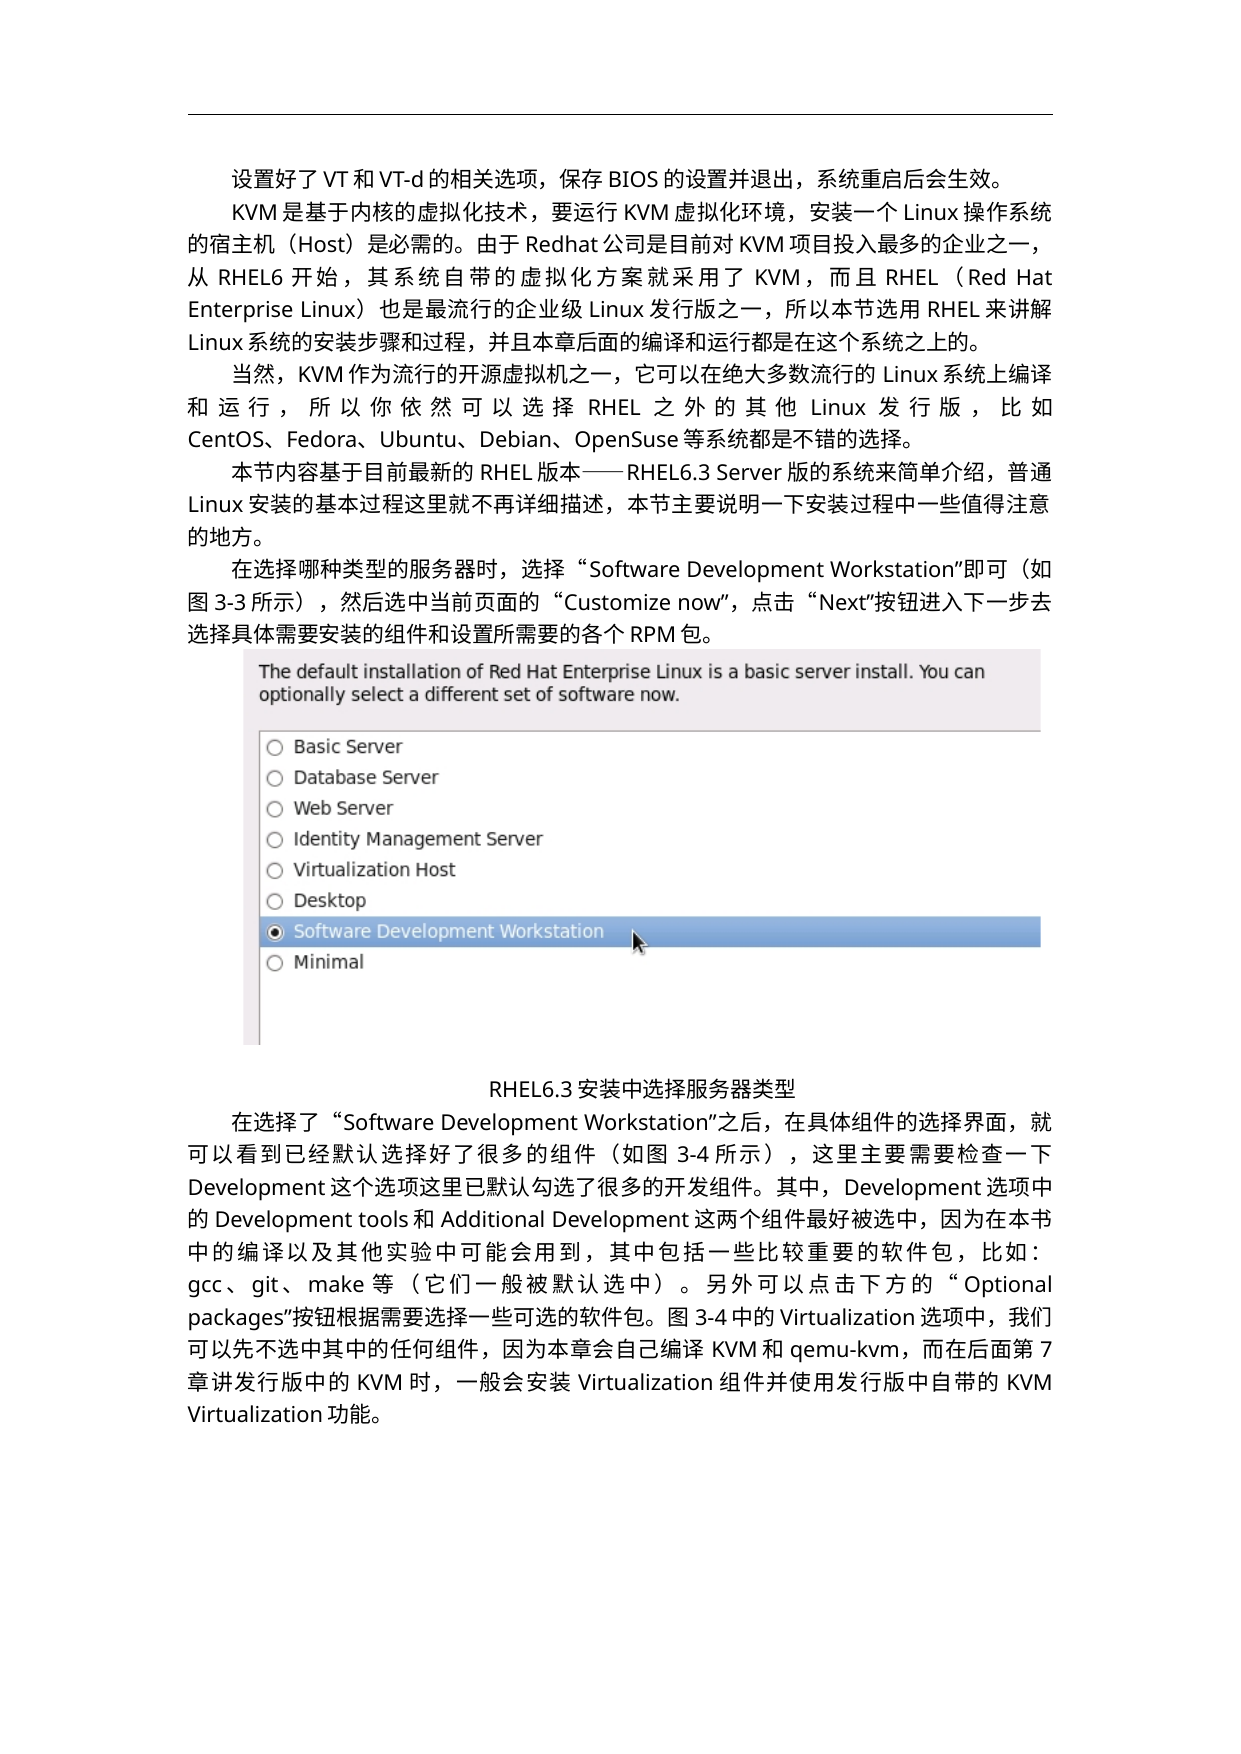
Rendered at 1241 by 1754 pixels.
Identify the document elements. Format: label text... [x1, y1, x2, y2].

text KVM是基于内核的虚拟化技术，要运行KVM虚拟化环境，安装一个Linux操作系统的宿主机（Host）是必需的。由于Redhat公司是目前对KVM项目投入最多的企业之一，从RHEL6开始，其系统自带的虚拟化方案就采用了KVM，而且RHEL（Red Hat Enterprise Linux）也是最流行的企业级Linux发行版之一，所以本节选用RHEL来讲解Linux系统的安装步骤和过程，并且本章后面的编译和运行都是在这个系统之上的。 [187, 194, 1053, 357]
text 在选择哪种类型的服务器时，选择“Software Development Workstation”即可（如图3-3所示），然后选中当前页面的“Customize now”，点击“Next”按钮进入下一步去选择具体需要安装的组件和设置所需要的各个RPM包。 [187, 552, 1053, 649]
text 设置好了VT和VT-d的相关选项，保存BIOS的设置并退出，系统重启后会生效。 [187, 162, 1053, 194]
text 本节内容基于目前最新的RHEL版本——RHEL6.3 Server版的系统来简单介绍，普通Linux安装的基本过程这里就不再详细描述，本节主要说明一下安装过程中一些值得注意的地方。 [187, 454, 1053, 552]
picture [243, 649, 1041, 1045]
text 当然，KVM作为流行的开源虚拟机之一，它可以在绝大多数流行的Linux系统上编译和运行，所以你依然可以选择RHEL之外的其他Linux发行版，比如CentOS、Fedora、Ubuntu、Debian、OpenSuse等系统都是不错的选择。 [187, 357, 1053, 454]
text RHEL6.3安装中选择服务器类型 [187, 1072, 1053, 1104]
text 在选择了“Software Development Workstation”之后，在具体组件的选择界面，就可以看到已经默认选择好了很多的组件（如图3-4所示），这里主要需要检查一下Development这个选项这里已默认勾选了很多的开发组件。其中，Development选项中的Development tools和Additional Development这两个组件最好被选中，因为在本书中的编译以及其他实验中可能会用到，其中包括一些比较重要的软件包，比如：gcc、git、make等（它们一般被默认选中）。另外可以点击下方的“Optional packages”按钮根据需要选择一些可选的软件包。图3-4中的Virtualization选项中，我们可以先不选中其中的任何组件，因为本章会自己编译KVM和qemu-kvm，而在后面第7章讲发行版中的KVM时，一般会安装Virtualization组件并使用发行版中自带的KVM Virtualization功能。 [187, 1104, 1053, 1429]
